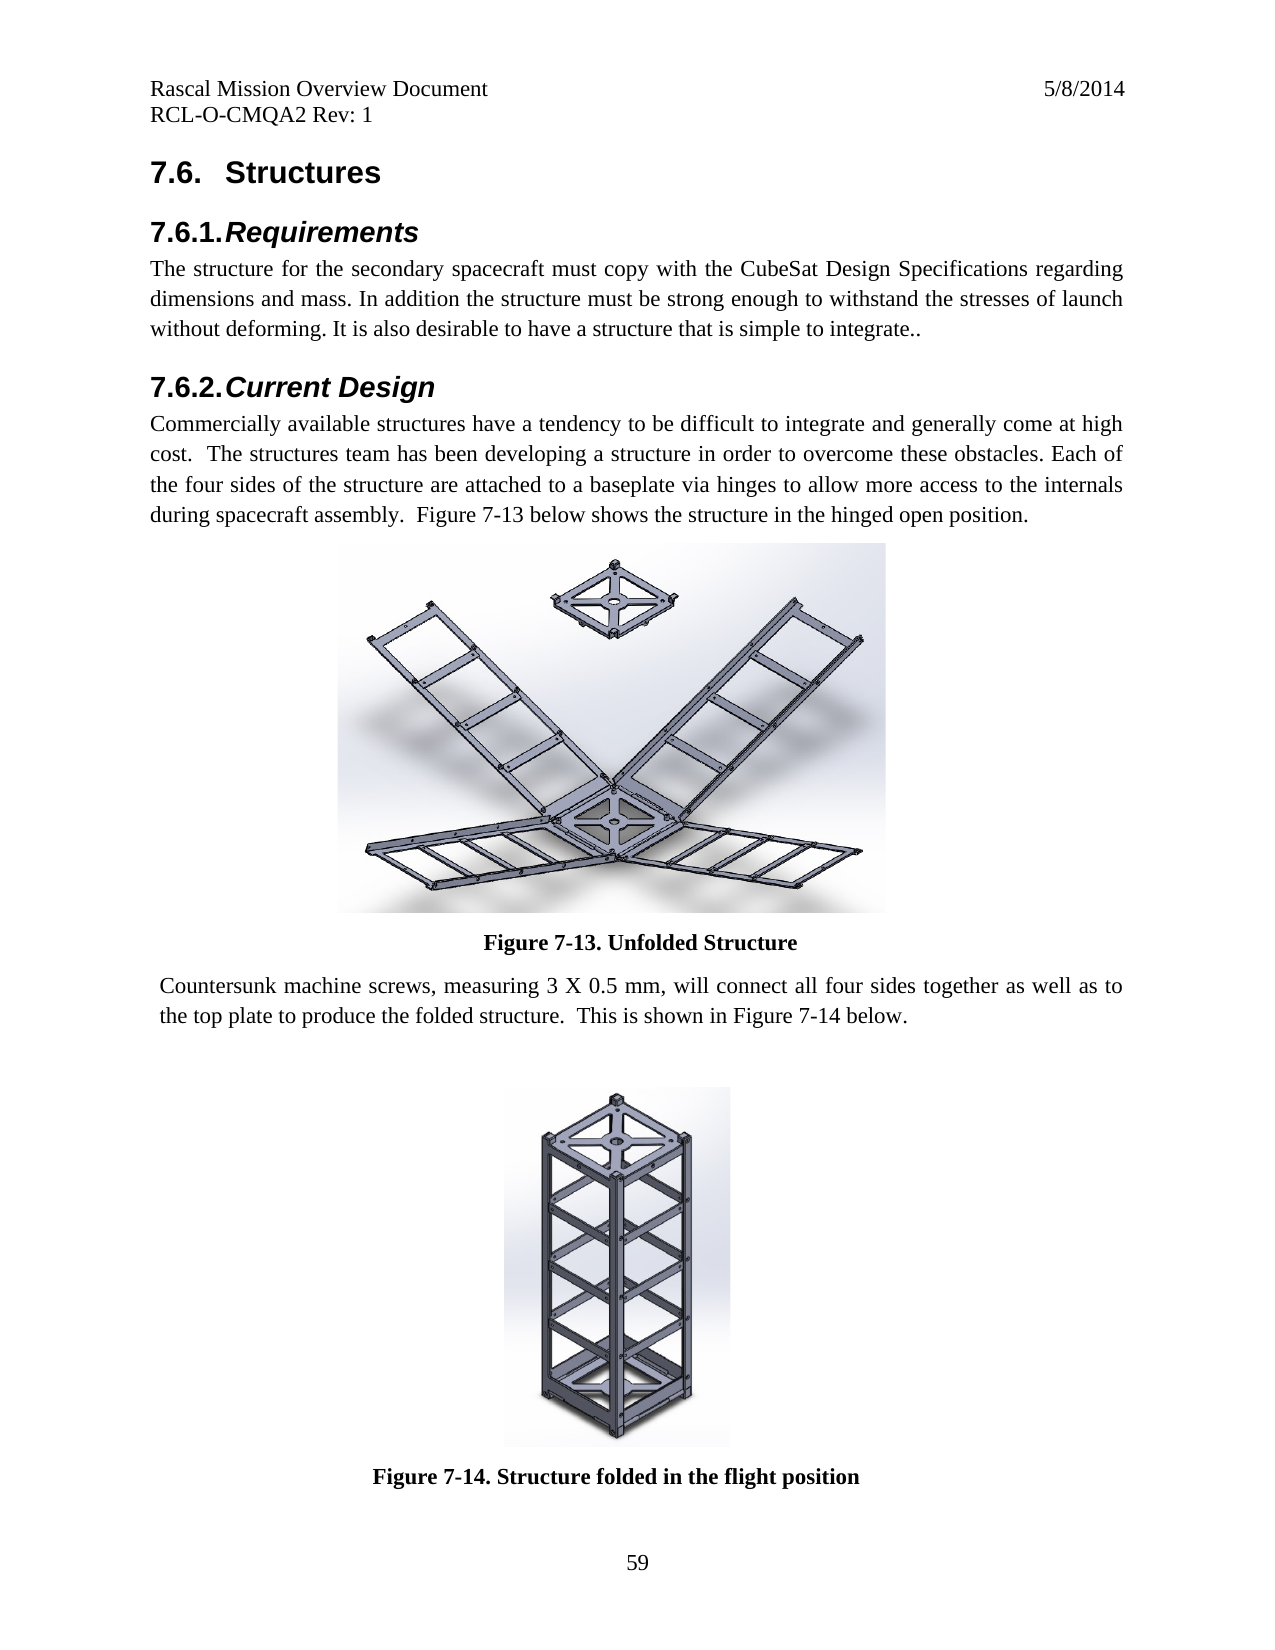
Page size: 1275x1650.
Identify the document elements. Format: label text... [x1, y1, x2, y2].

picture [337, 543, 886, 913]
text Figure 7-14. Structure folded in the flight position [103, 1463, 1125, 1490]
text Figure 7-13. Unfolded Structure [150, 929, 1125, 955]
subtitle Structures [150, 154, 1125, 190]
text Commercially available structures have a tendency to be difficult to integrate and generally come at high cost. The structures team has been developing a structure in order to overcome these obstacles. Each of the four sides of the structure are attached to a baseplate via hinges to allow more access to the internals during spacecraft assembly. Figure 7-13 below shows the structure in the hinged open position. [150, 410, 1125, 527]
text The structure for the secondary spacecraft must copy with the CubeSat Design Specifications regarding dimensions and mass. In addition the structure must be strong enough to withstand the stresses of launch without deforming. It is also desirable to have a structure that is simple to integrate.. [150, 255, 1125, 342]
subtitle Current Design [150, 370, 1125, 404]
text Countersunk machine screws, measuring 3 X 0.5 mm, will connect all four sides together as well as to the top plate to produce the folded structure. This is shown in Figure 7-14 below. [103, 972, 1125, 1028]
picture [504, 1087, 731, 1447]
subtitle Requirements [150, 215, 1125, 248]
